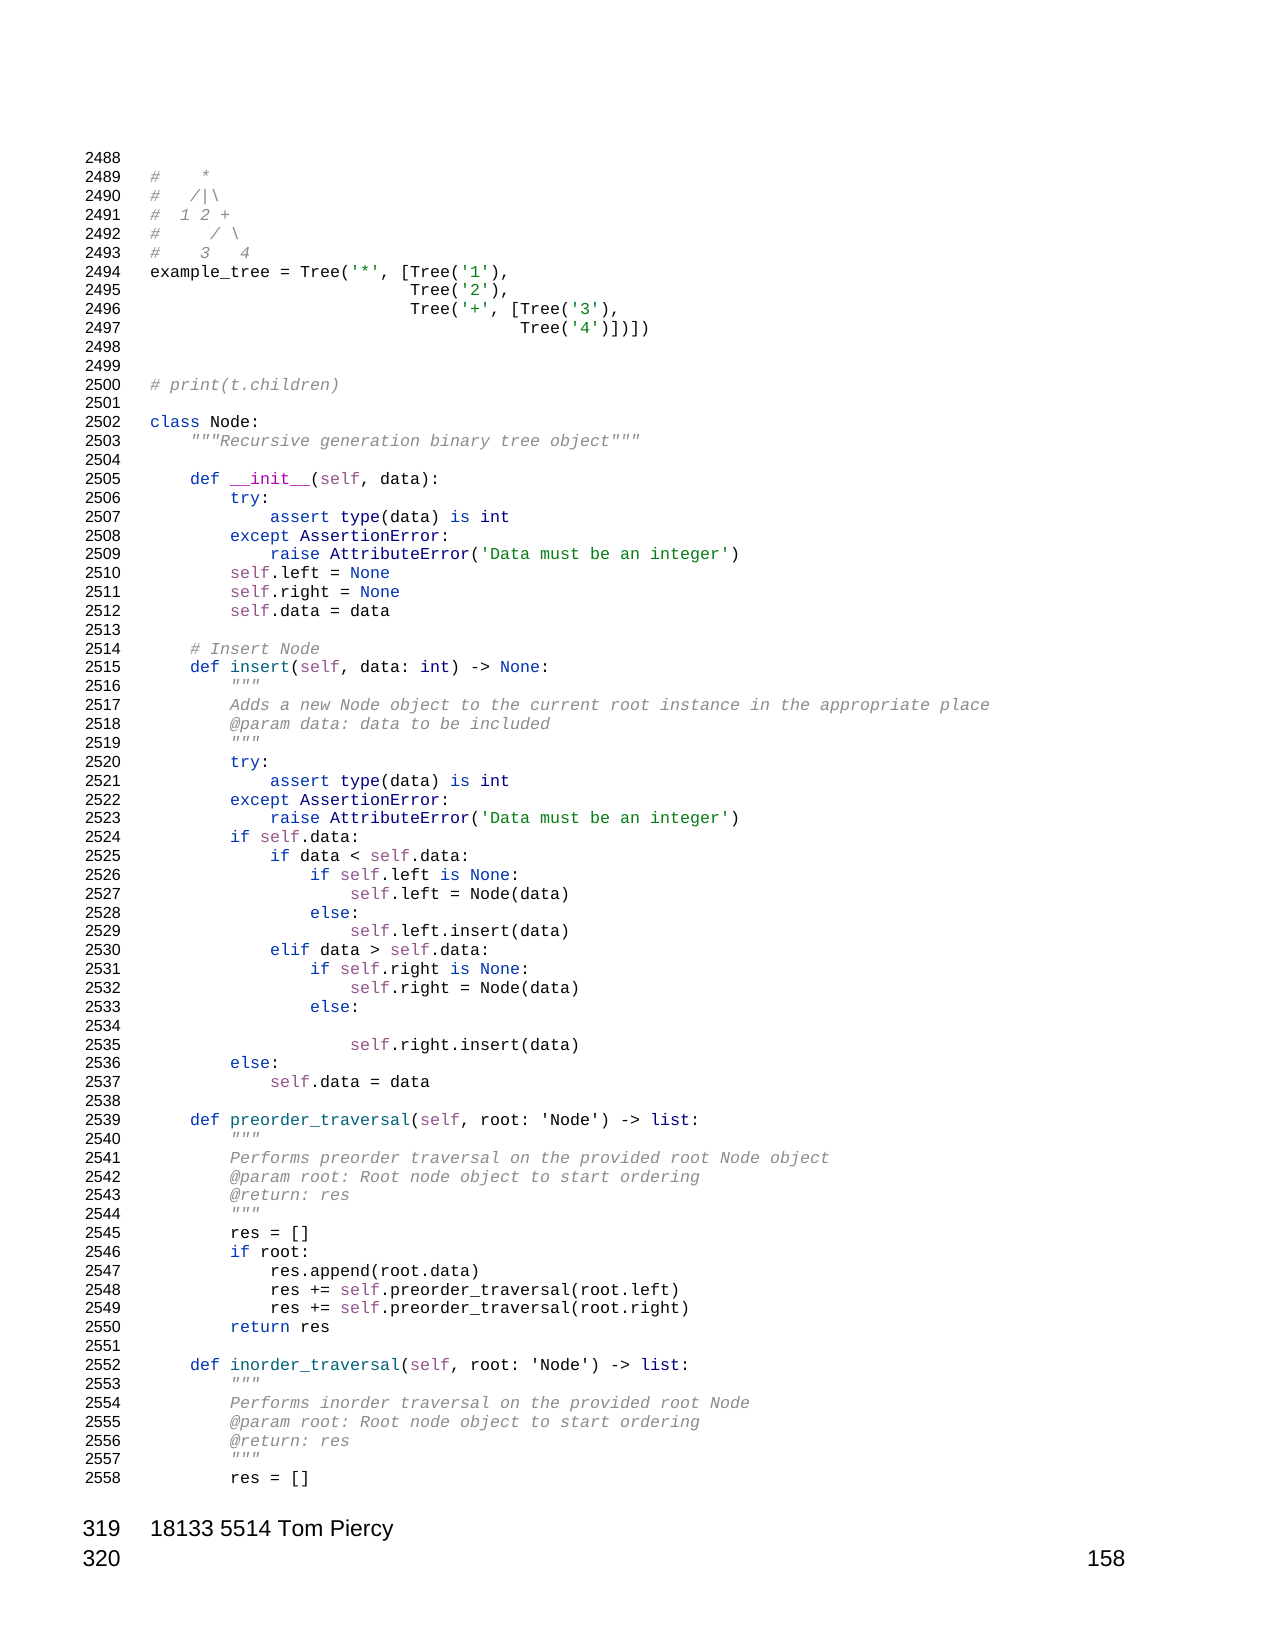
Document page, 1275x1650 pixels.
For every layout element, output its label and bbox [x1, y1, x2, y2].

text [150, 150, 1125, 1489]
